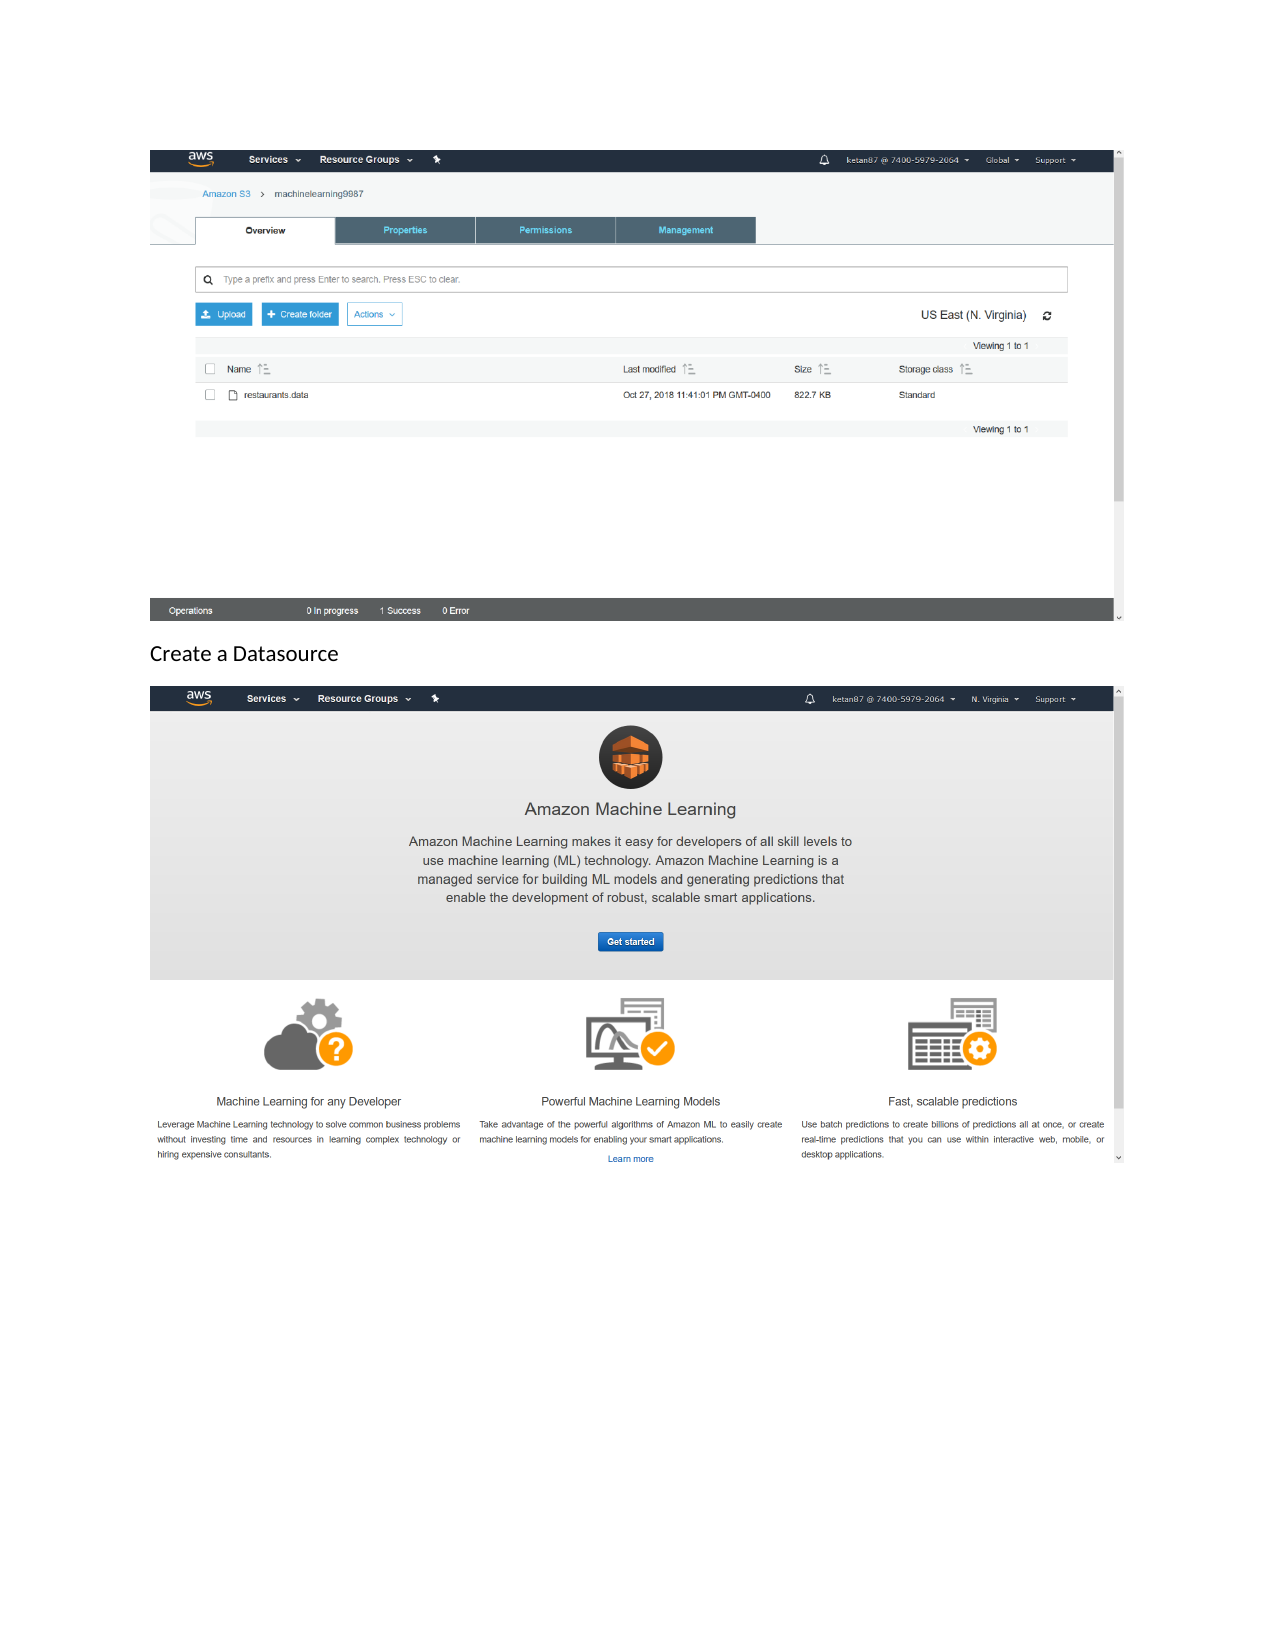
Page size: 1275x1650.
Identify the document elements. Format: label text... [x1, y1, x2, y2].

text Create a Datasource [150, 639, 1125, 668]
picture [150, 686, 1124, 1163]
picture [150, 150, 1124, 621]
